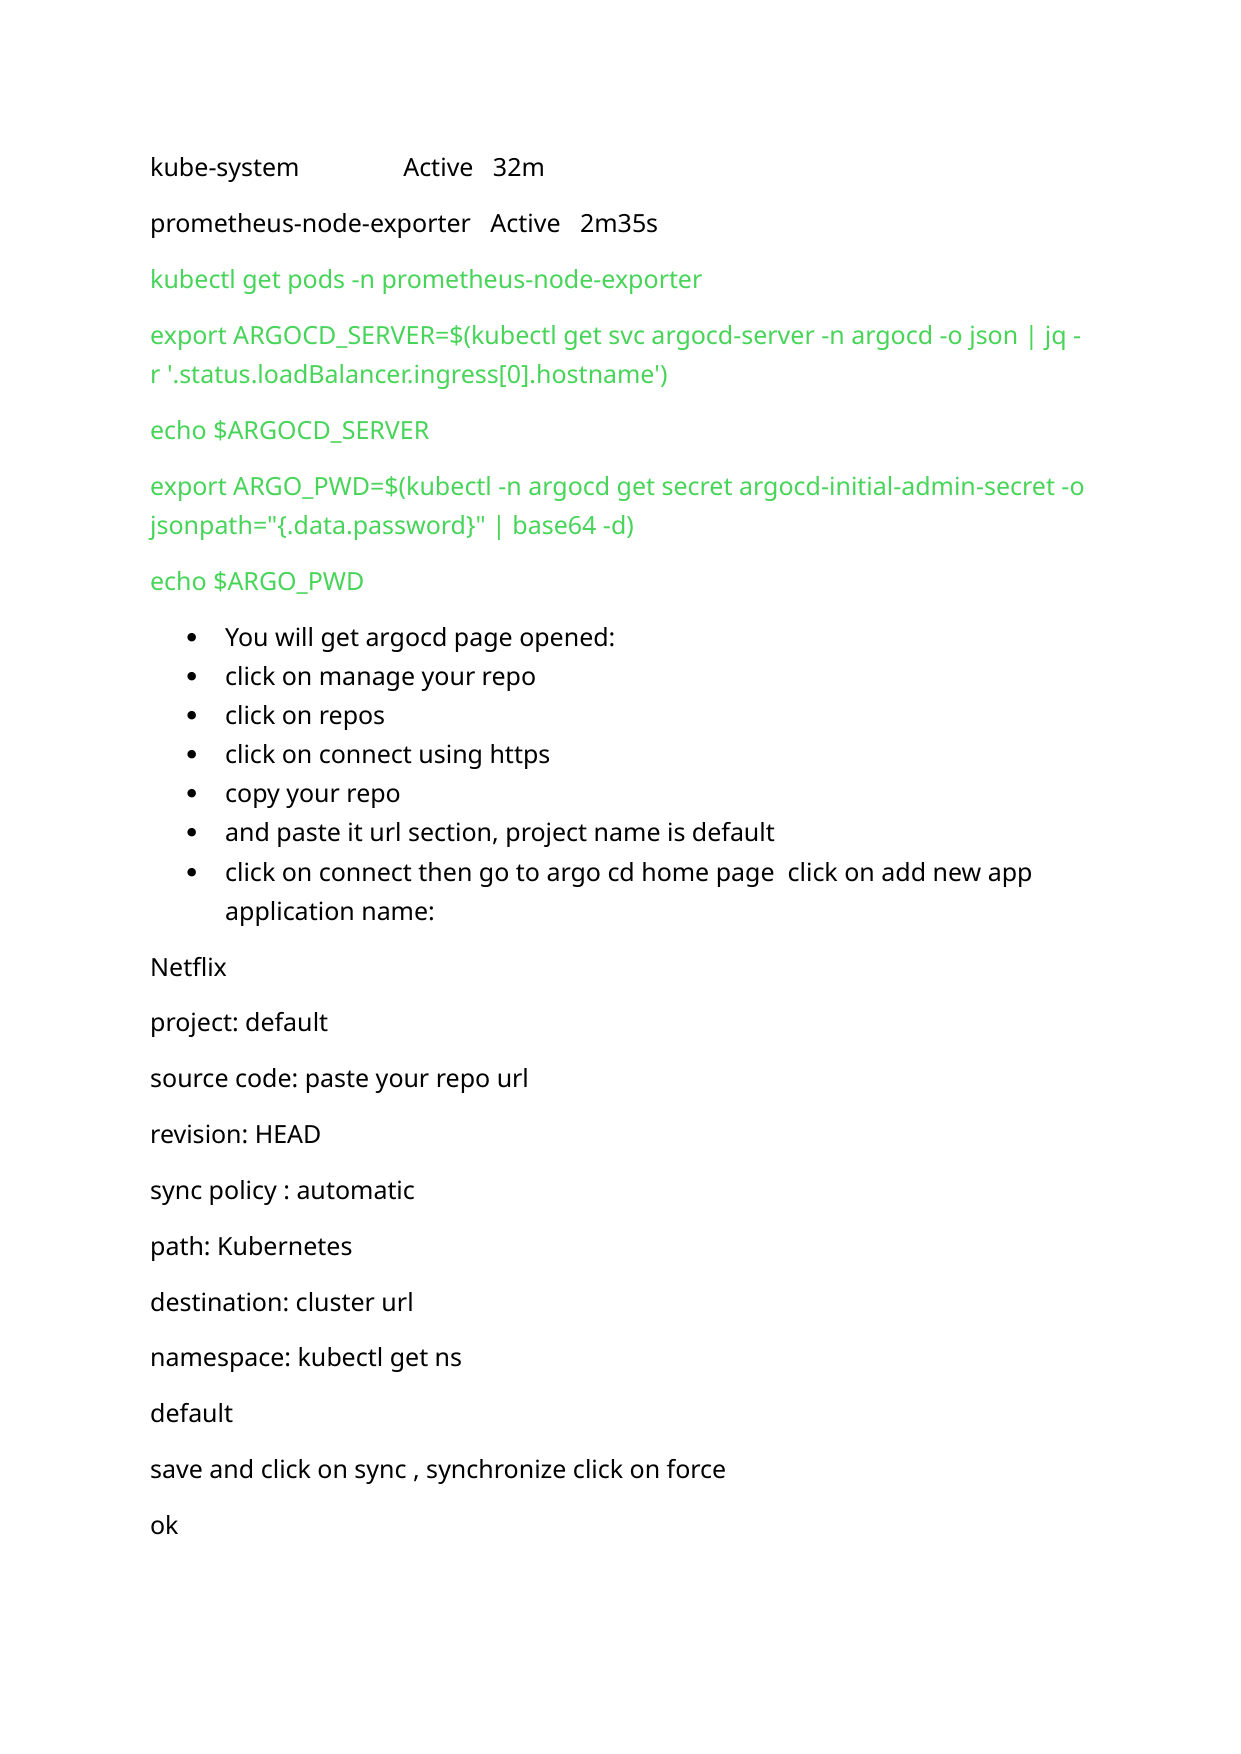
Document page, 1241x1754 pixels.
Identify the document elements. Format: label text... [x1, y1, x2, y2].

list click on manage your repo [187, 658, 1090, 692]
list click on repos [187, 697, 1090, 732]
text echo $ARGO_PWD [150, 563, 1090, 597]
text kubectl get pods -n prometheus-node-exporter [150, 262, 1090, 296]
text kube-system Active 32m [150, 150, 1090, 184]
text export ARGOCD_SERVER=$(kubectl get svc argocd-server -n argocd -o json | jq -r '.status.loadBalancer.ingress[0].hostname') [150, 317, 1090, 391]
text path: Kubernetes [150, 1228, 1090, 1262]
list click on connect then go to argo cd home page click on add new app application name: [187, 854, 1090, 927]
text project: default [150, 1005, 1090, 1039]
text ok [150, 1507, 1090, 1542]
text Netflix [150, 949, 1090, 983]
list and paste it url section, project name is default [187, 815, 1090, 849]
text namespace: kubectl get ns [150, 1340, 1090, 1374]
text prometheus-node-exporter Active 2m35s [150, 206, 1090, 240]
list You will get argocd page opened: [187, 619, 1090, 653]
list click on connect using https [187, 737, 1090, 771]
text save and click on sync , synchronize click on force [150, 1452, 1090, 1486]
text source code: paste your repo url [150, 1061, 1090, 1095]
list copy your repo [187, 776, 1090, 810]
text sync policy : automatic [150, 1172, 1090, 1207]
text revision: HEAD [150, 1117, 1090, 1151]
text export ARGO_PWD=$(kubectl -n argocd get secret argocd-initial-admin-secret -o jsonpath="{.data.password}" | base64 -d) [150, 468, 1090, 542]
text echo $ARGOCD_SERVER [150, 412, 1090, 447]
text default [150, 1396, 1090, 1430]
text destination: cluster url [150, 1284, 1090, 1318]
